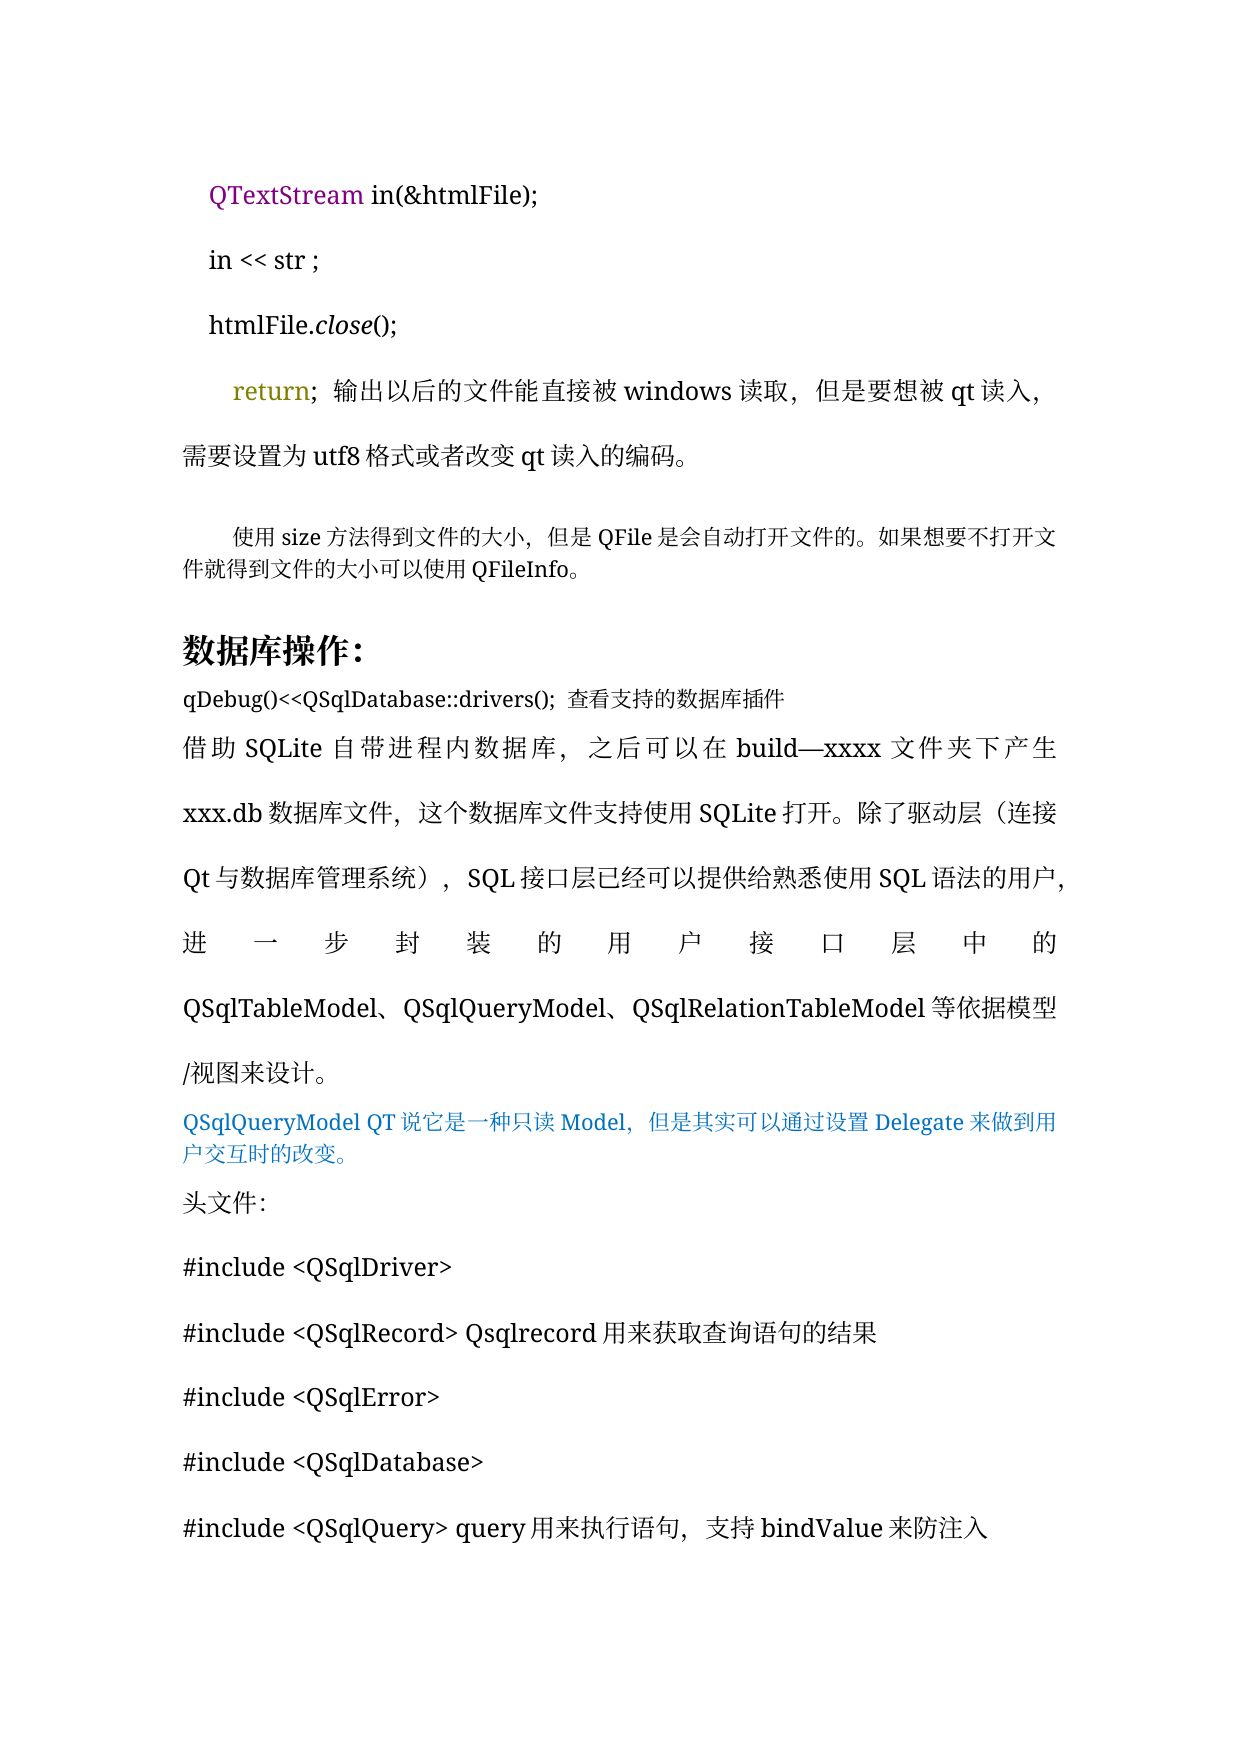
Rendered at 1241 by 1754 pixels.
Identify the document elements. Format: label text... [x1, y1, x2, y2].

text 头文件： [183, 1169, 1058, 1234]
text in << str ; [183, 227, 1058, 292]
text return; 输出以后的文件能直接被windows读取，但是要想被qt读入，需要设置为utf8格式或者改变qt读入的编码。 [183, 357, 1058, 487]
text 借助SQLite自带进程内数据库，之后可以在build—xxxx文件夹下产生xxx.db数据库文件，这个数据库文件支持使用SQLite打开。除了驱动层（连接Qt与数据库管理系统），SQL接口层已经可以提供给熟悉使用SQL语法的用户，进一步封装的用户接口层中的QSqlTableModel、QSqlQueryModel、QSqlRelationTableModel等依据模型/视图来设计。 [183, 714, 1058, 1104]
text QSqlQueryModel QT说它是一种只读Model，但是其实可以通过设置Delegate来做到用户交互时的改变。 [183, 1104, 1058, 1169]
text htmlFile.close(); [183, 292, 1058, 357]
text 使用size方法得到文件的大小，但是QFile是会自动打开文件的。如果想要不打开文件就得到文件的大小可以使用QFileInfo。 [183, 519, 1058, 584]
text #include <QSqlDriver> [183, 1234, 1058, 1299]
text #include <QSqlQuery> query用来执行语句，支持bindValue来防注入 [183, 1494, 1058, 1559]
text #include <QSqlError> [183, 1364, 1058, 1429]
text qDebug()<<QSqlDatabase::drivers(); 查看支持的数据库插件 [183, 682, 1058, 714]
text #include <QSqlRecord> Qsqlrecord用来获取查询语句的结果 [183, 1299, 1058, 1364]
text 数据库操作： [183, 617, 1058, 682]
text #include <QSqlDatabase> [183, 1429, 1058, 1494]
text QTextStream in(&htmlFile); [183, 162, 1058, 227]
